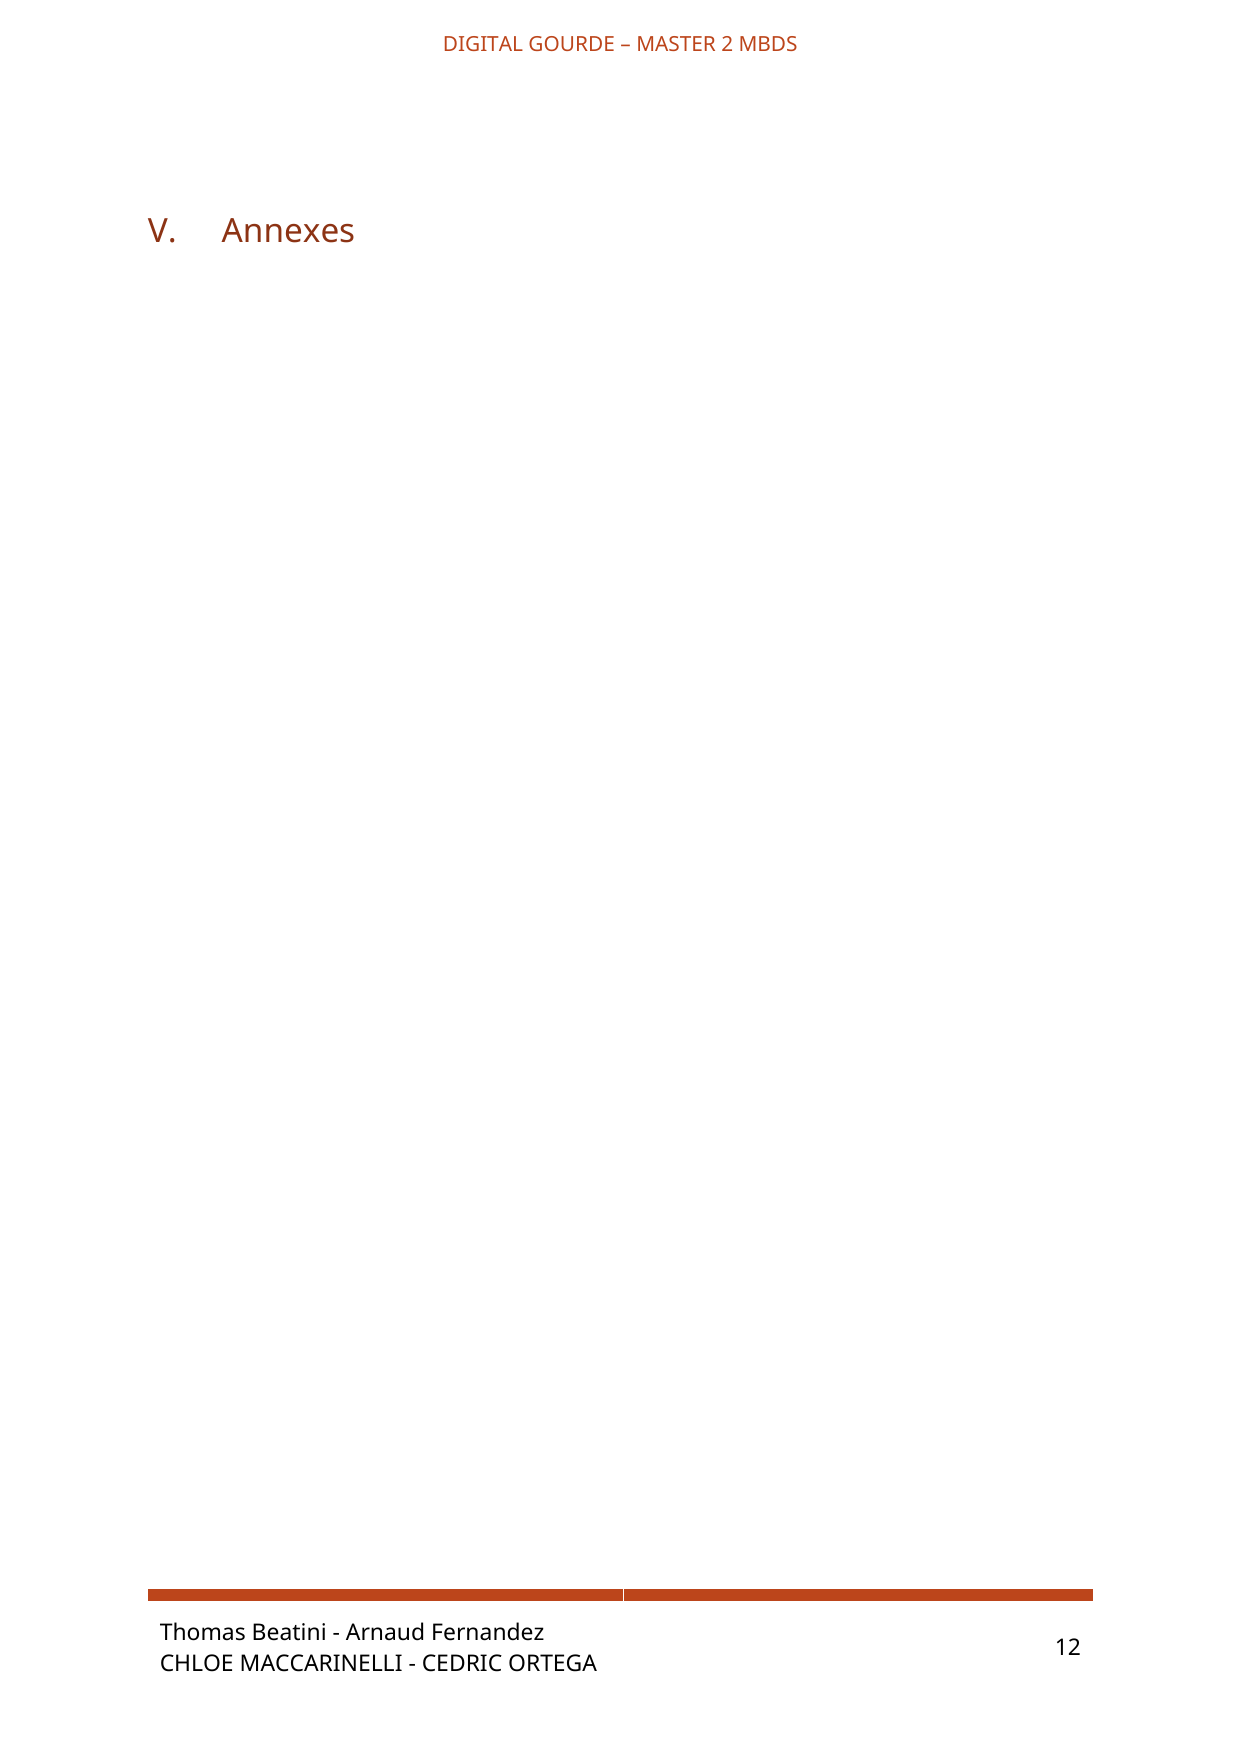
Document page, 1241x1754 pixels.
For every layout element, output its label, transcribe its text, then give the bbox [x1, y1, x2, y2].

subtitle Annexes [148, 206, 1093, 252]
